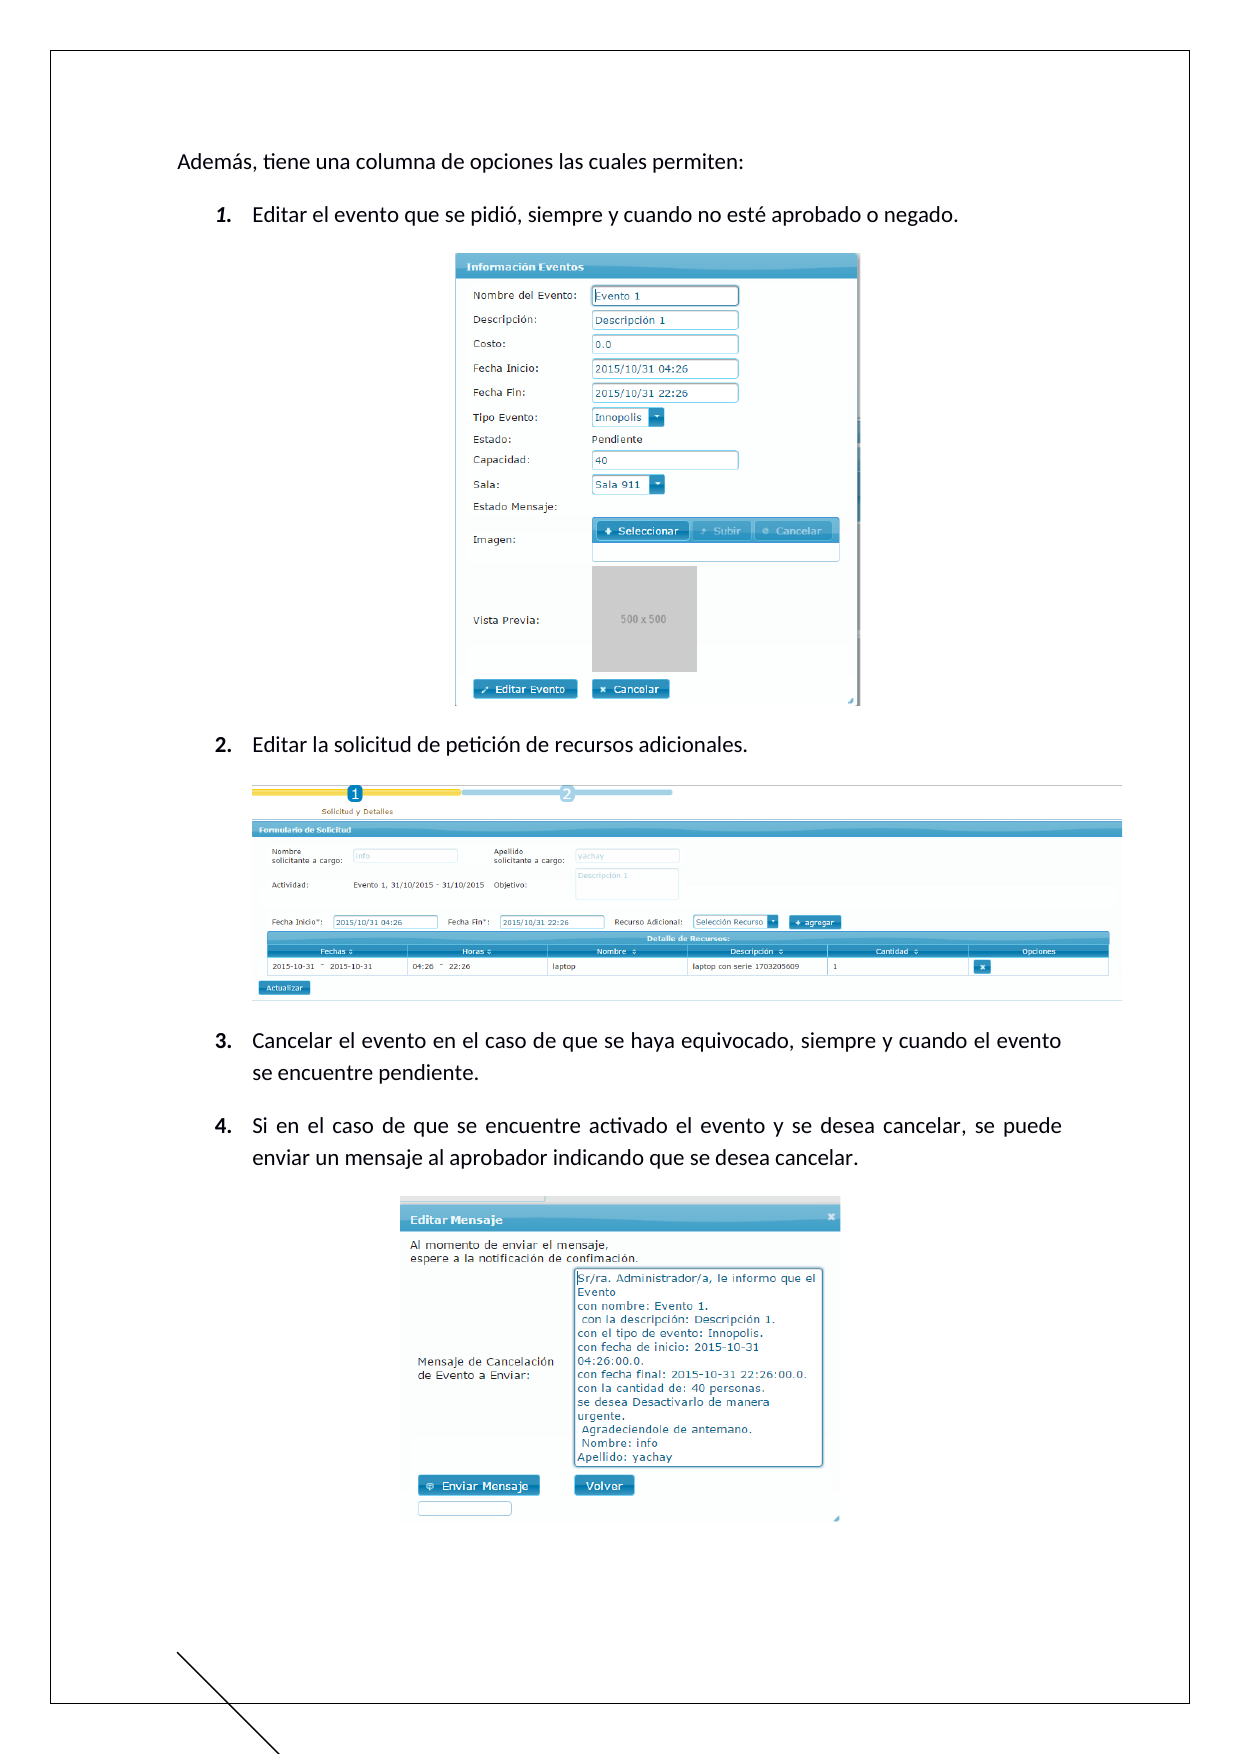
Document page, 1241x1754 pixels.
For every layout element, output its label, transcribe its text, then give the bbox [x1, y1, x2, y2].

list Si en el caso de que se encuentre activado el evento y se desea cancelar, se puede enviar un mensaje al aprobador indicando que se desea cancelar. [214, 1111, 1063, 1171]
list Editar el evento que se pidió, siempre y cuando no esté aprobado o negado. [214, 201, 1063, 228]
picture [400, 1196, 841, 1523]
picture [252, 783, 1123, 1001]
picture [455, 253, 861, 706]
text Además, tiene una columna de opciones las cuales permiten: [177, 147, 1063, 176]
list Editar la solicitud de petición de recursos adicionales. [214, 730, 1063, 758]
list Cancelar el evento en el caso de que se haya equivocado, siempre y cuando el evento se encuentre pendiente. [214, 1026, 1063, 1086]
